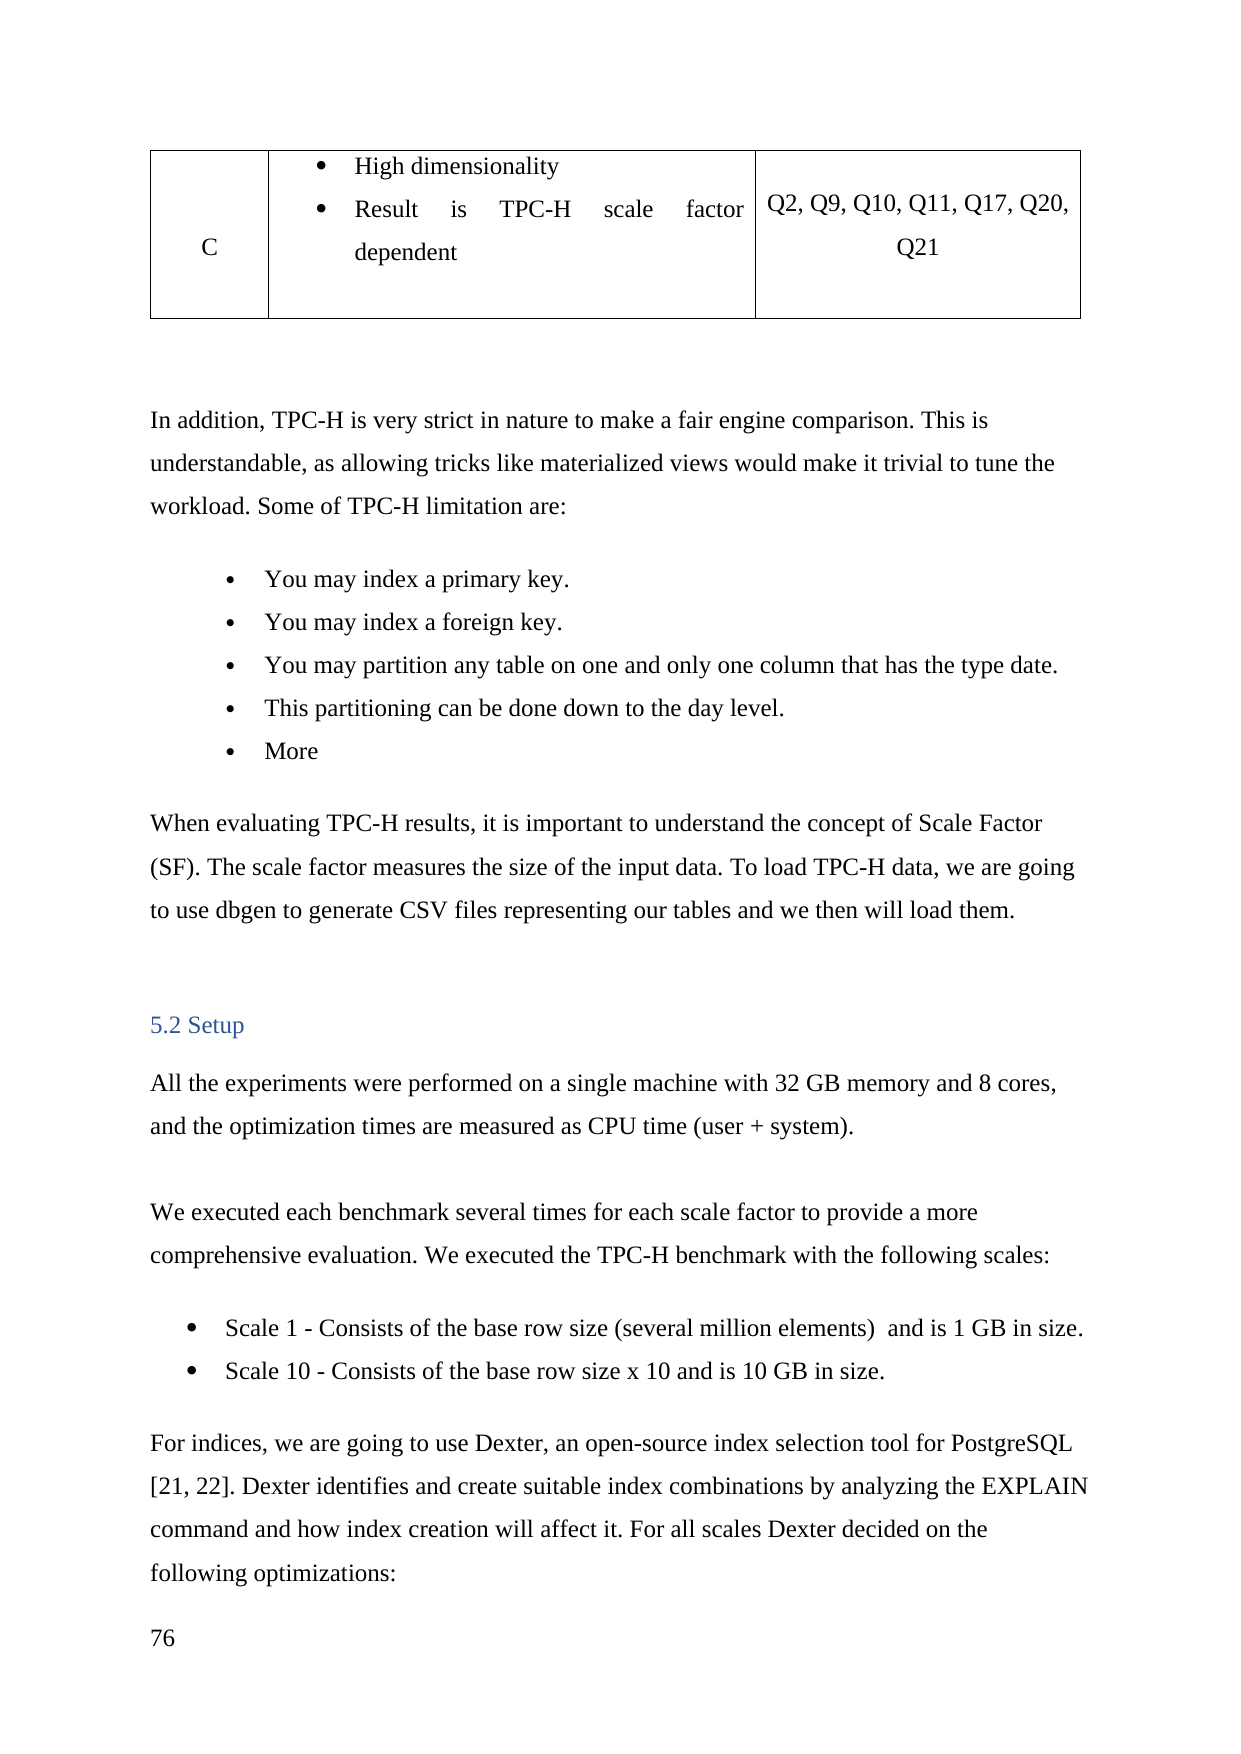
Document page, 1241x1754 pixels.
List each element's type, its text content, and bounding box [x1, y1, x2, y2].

table_cell Q2, Q9, Q10, Q11, Q17, Q20, Q21 [756, 151, 1080, 318]
subtitle 5.2 Setup [150, 1010, 1090, 1039]
list Scale 10 - Consists of the base row size x 10 and is 10 GB in size. [187, 1356, 1090, 1385]
table_cell C [151, 151, 268, 318]
list You may index a foreign key. [227, 607, 1090, 636]
list You may index a primary key. [227, 564, 1090, 592]
list This partitioning can be done down to the day level. [227, 693, 1090, 722]
list You may partition any table on one and only one column that has the type date. [227, 650, 1090, 679]
text All the experiments were performed on a single machine with 32 GB memory and 8 cores, and the optimization times are measured as CPU time (user + system). We executed each benchmark several times for each scale factor to provide a more comprehensive evaluation. We executed the TPC-H benchmark with the following scales: [150, 1068, 1090, 1269]
text For indices, we are going to use Dexter, an open-source index selection tool for PostgreSQL [21, 22]. Dexter identifies and create suitable index combinations by analyzing the EXPLAIN command and how index creation will affect it. For all scales Dexter decided on the following optimizations: [150, 1428, 1090, 1586]
text In addition, TPC-H is very strict in nature to make a fair engine comparison. This is understandable, as allowing tricks like materialized views would make it trivial to tune the workload. Some of TPC-H limitation are: [150, 405, 1090, 520]
list Scale 1 - Consists of the base row size (several million elements) and is 1 GB in size. [187, 1313, 1090, 1342]
table_cell High dimensionality Result is TPC-H scale factor dependent [269, 151, 755, 318]
text When evaluating TPC-H results, it is important to understand the concept of Scale Factor (SF). The scale factor measures the size of the input data. To load TPC-H data, we are going to use dbgen to generate CSV files representing our tables and we then will load them. [150, 808, 1090, 967]
list More [227, 736, 1090, 765]
